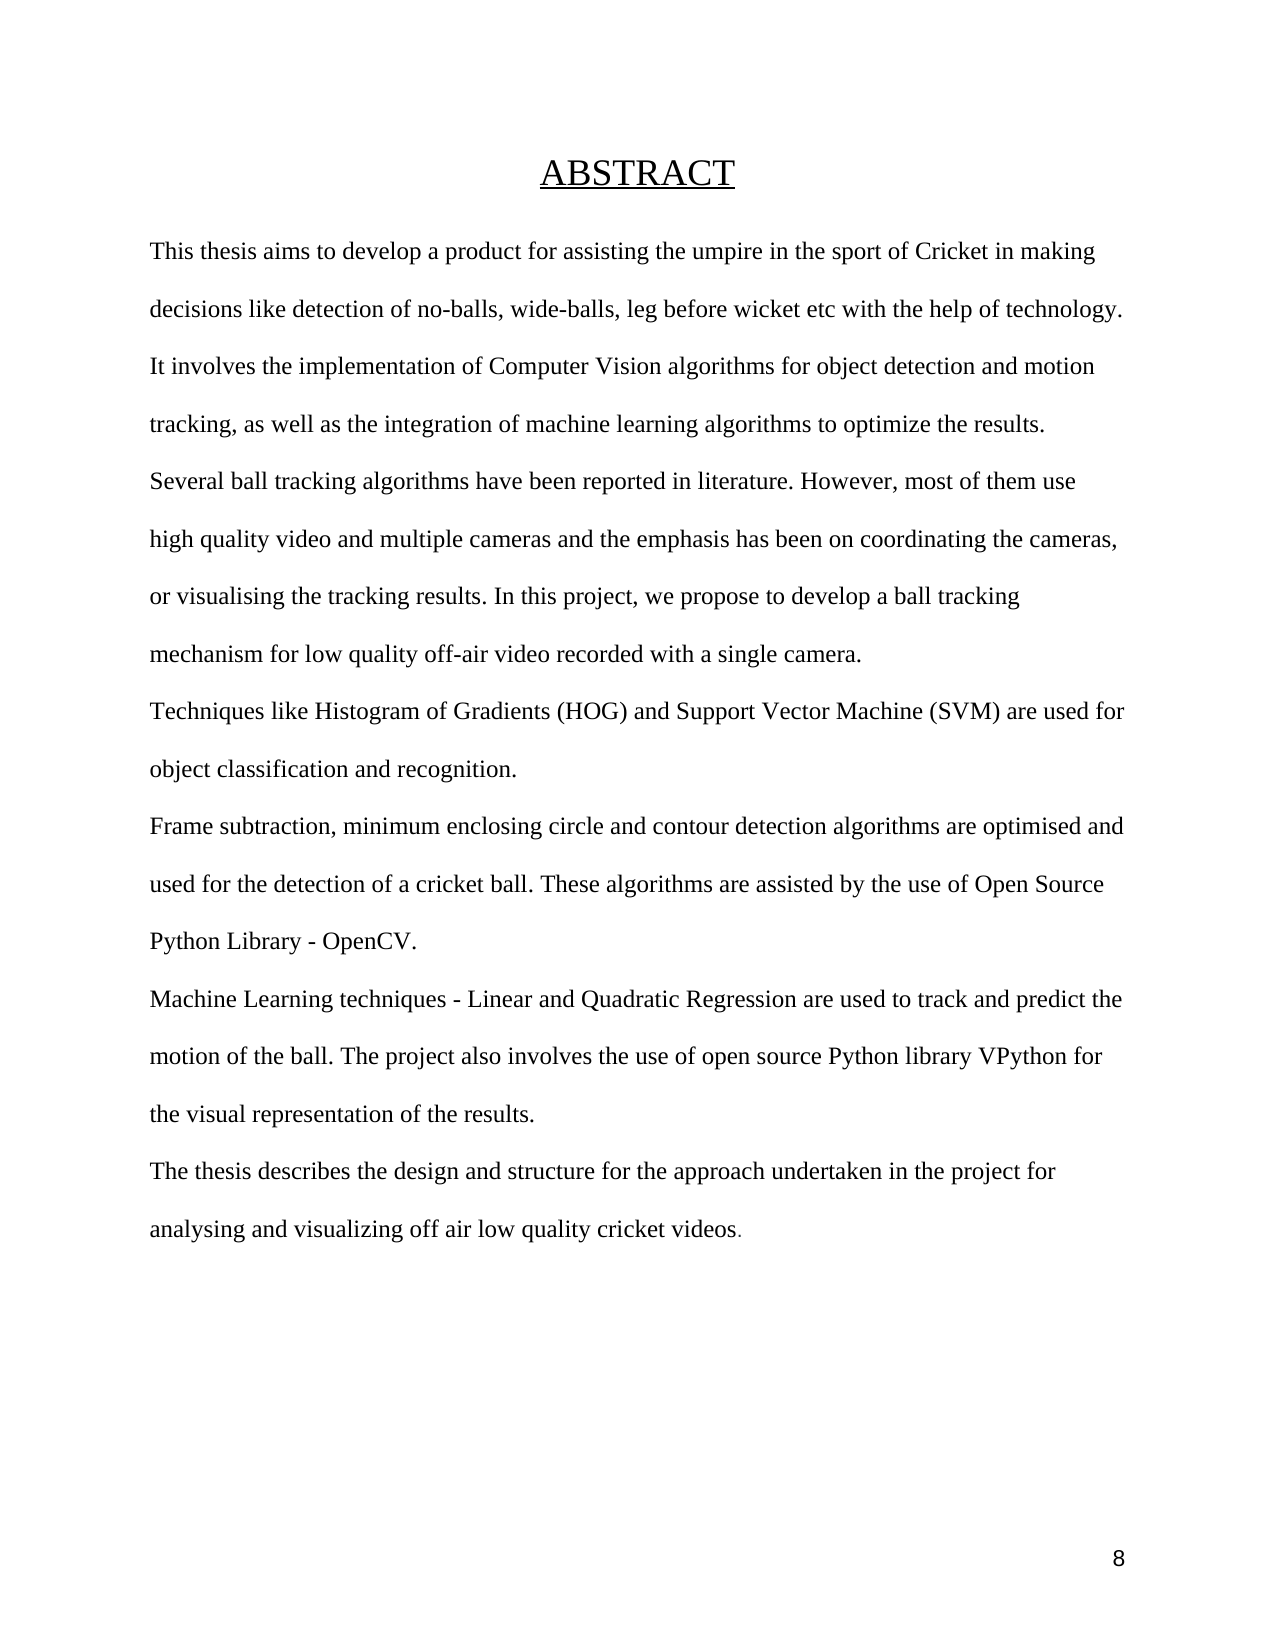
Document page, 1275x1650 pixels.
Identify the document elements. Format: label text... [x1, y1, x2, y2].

text Techniques like Histogram of Gradients (HOG) and Support Vector Machine (SVM) are used for object classification and recognition. Frame subtraction, minimum enclosing circle and contour detection algorithms are optimised and used for the detection of a cricket ball. These algorithms are assisted by the use of Open Source Python Library - OpenCV. Machine Learning techniques - Linear and Quadratic Regression are used to track and predict the motion of the ball. The project also involves the use of open source Python library VPython for the visual representation of the results. [149, 725, 1125, 1127]
text The thesis describes the design and structure for the approach undertaken in the project for analysing and visualizing off air low quality cricket videos. [149, 1156, 1125, 1242]
text ABSTRACT [149, 150, 1125, 193]
text This thesis aims to develop a product for assisting the umpire in the sport of Cricket in making decisions like detection of no-balls, wide-balls, leg before wicket etc with the help of technology. It involves the implementation of Computer Vision algorithms for object detection and motion tracking, as well as the integration of machine learning algorithms to optimize the results. Several ball tracking algorithms have been reported in literature. However, most of them use high quality video and multiple cameras and the emphasis has been on coordinating the cameras, or visualising the tracking results. In this project, we propose to develop a ball tracking mechanism for low quality off-air video recorded with a single camera. [149, 236, 1125, 667]
